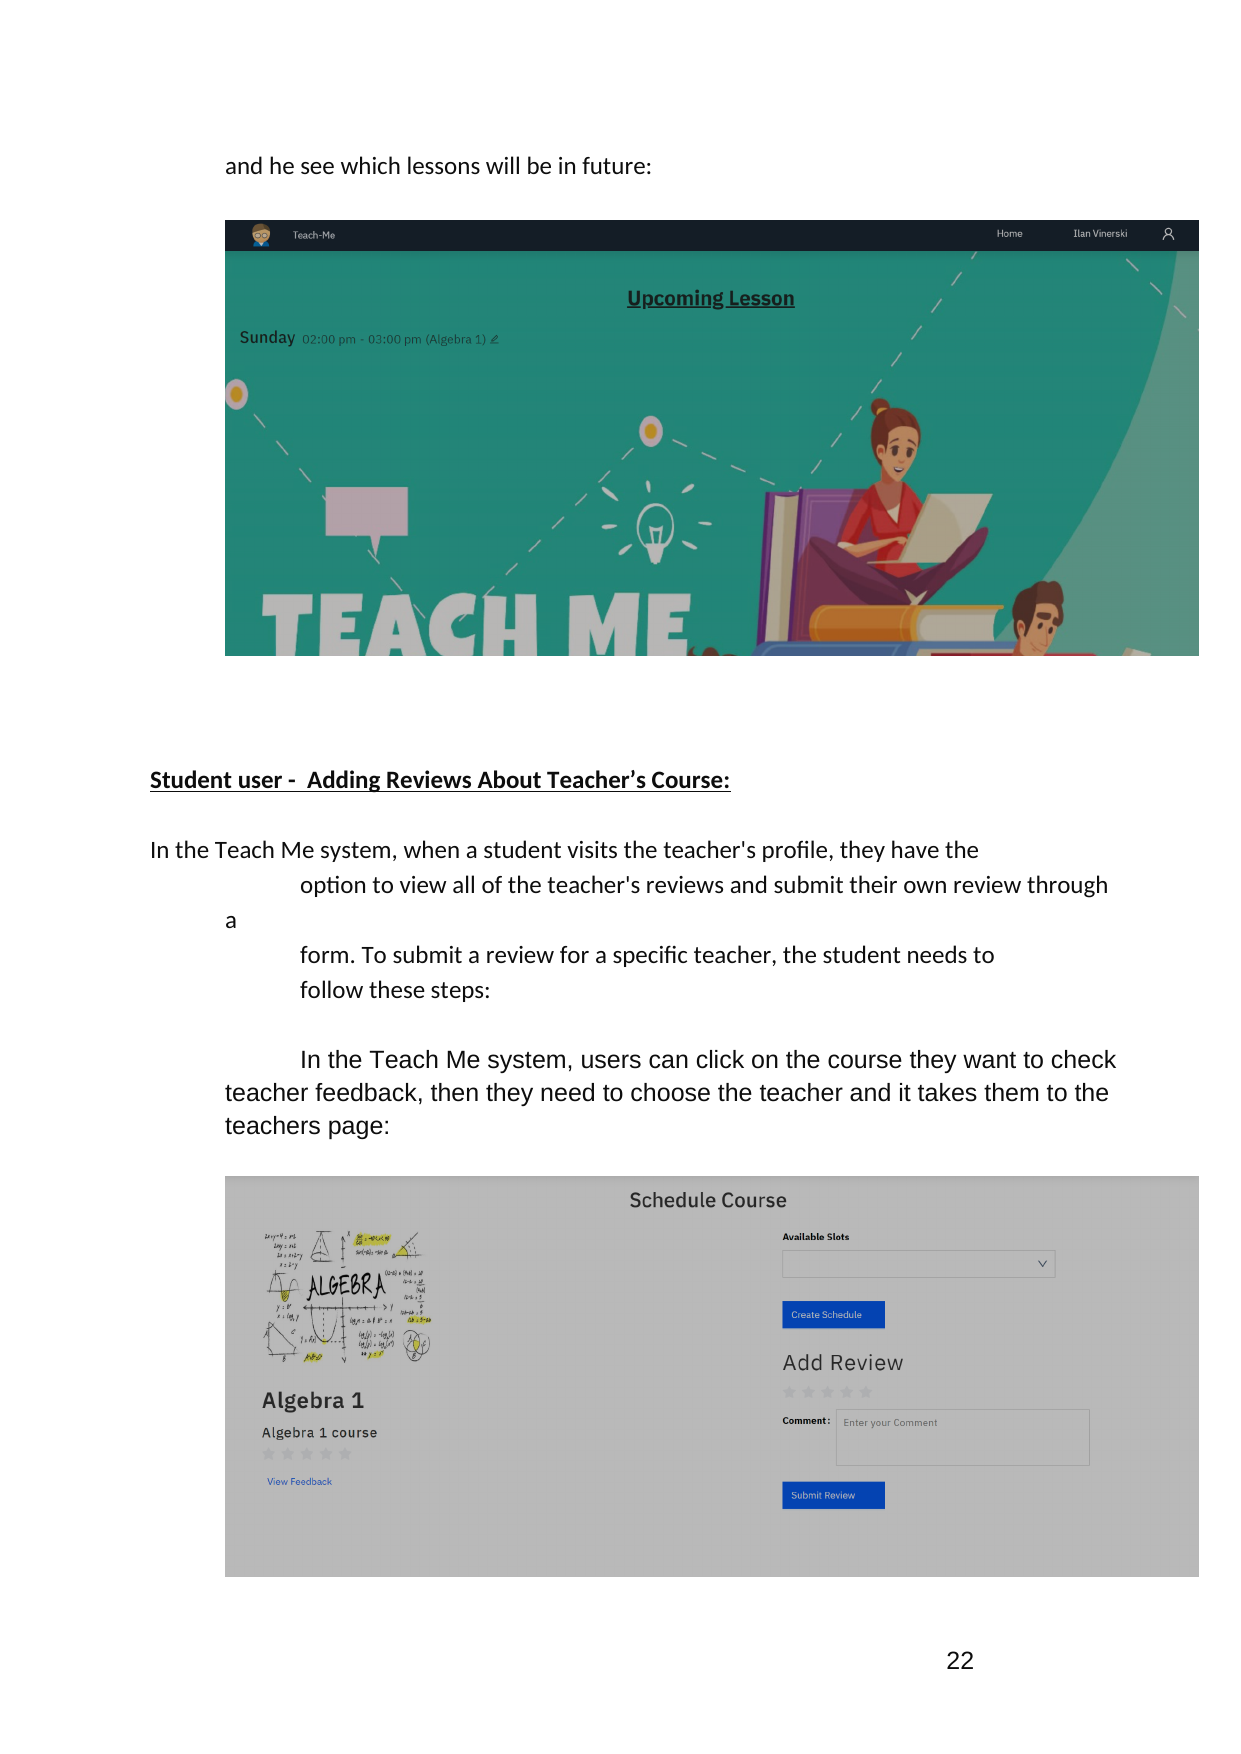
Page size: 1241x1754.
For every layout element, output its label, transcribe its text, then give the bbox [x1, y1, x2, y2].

text Student user - Adding Reviews About Teacher’s Course: [150, 765, 1124, 795]
text In the Teach Me system, when a student visits the teacher's profile, they have the [150, 835, 1124, 865]
text form. To submit a review for a specific teacher, the student needs to [225, 940, 1124, 970]
text In the Teach Me system, users can click on the course they want to check teacher feedback, then they need to choose the teacher and it takes them to the teachers page: [225, 1045, 1124, 1172]
text follow these steps: [225, 975, 1124, 1005]
text and he see which lessons will be in future: [150, 150, 1124, 181]
picture [225, 220, 1199, 656]
text option to view all of the teacher's reviews and submit their own review through a [225, 870, 1124, 935]
picture [225, 1176, 1199, 1577]
